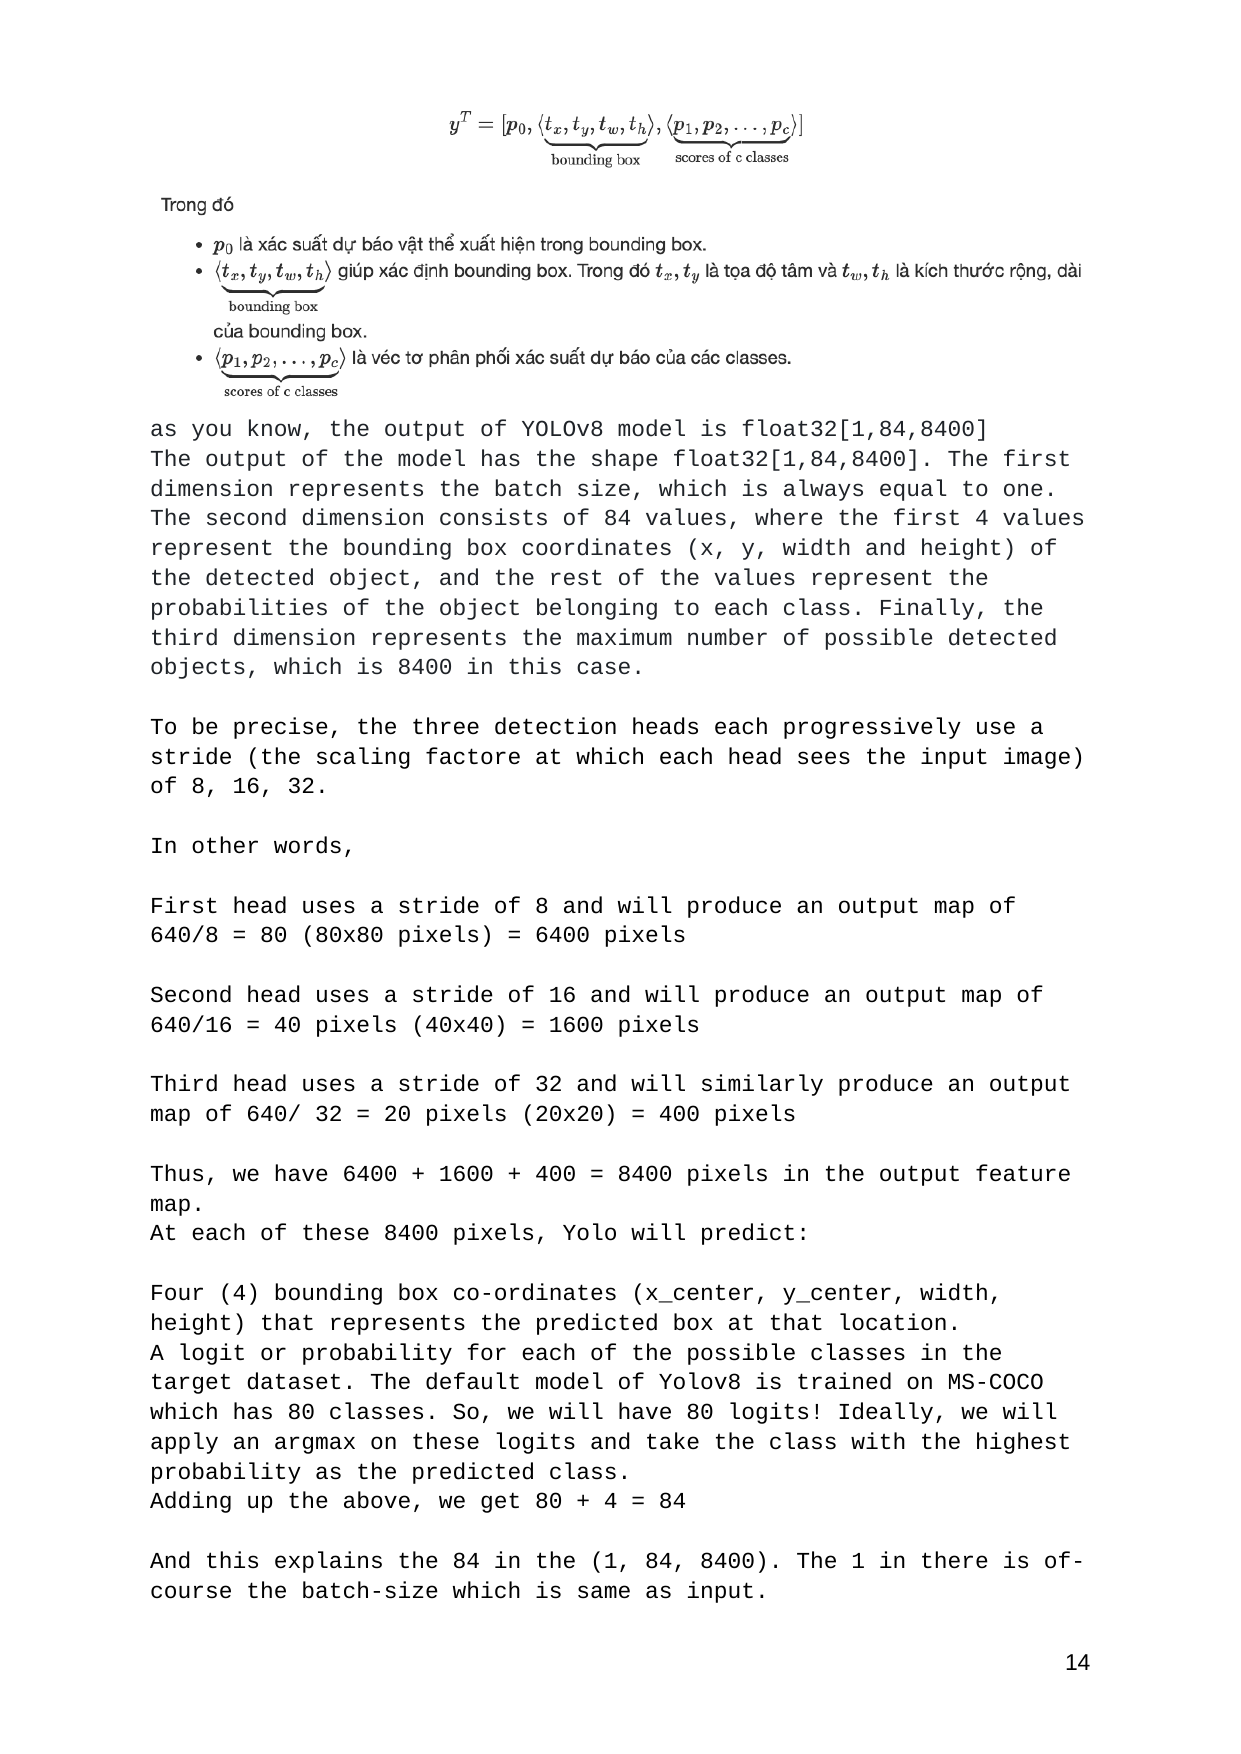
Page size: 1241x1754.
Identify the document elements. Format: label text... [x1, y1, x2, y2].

text Second head uses a stride of 16 and will produce an output map of 640/16 = 40 pixels (40x40) = 1600 pixels [150, 983, 1090, 1039]
text Third head uses a stride of 32 and will similarly produce an output map of 640/ 32 = 20 pixels (20x20) = 400 pixels [150, 1073, 1090, 1128]
text Four (4) bounding box co-ordinates (x_center, y_center, width, height) that represents the predicted box at that location. [150, 1281, 1090, 1337]
text First head uses a stride of 8 and will produce an output map of 640/8 = 80 (80x80 pixels) = 6400 pixels [150, 894, 1090, 950]
text The output of the model has the shape float32[1,84,8400]. The first dimension represents the batch size, which is always equal to one. The second dimension consists of 84 values, where the first 4 values represent the bounding box coordinates (x, y, width and height) of the detected object, and the rest of the values represent the probabilities of the object belonging to each class. Finally, the third dimension represents the maximum number of possible detected objects, which is 8400 in this case. [150, 447, 1090, 682]
text as you know, the output of YOLOv8 model is float32[1,84,8400] [150, 417, 1090, 443]
text Adding up the above, we get 80 + 4 = 84 [150, 1490, 1090, 1516]
text A logit or probability for each of the possible classes in the target dataset. The default model of Yolov8 is trained on MS-COCO which has 80 classes. So, we will have 80 logits! Ideally, we will apply an argmax on these logits and take the class with the highest probability as the predicted class. [150, 1341, 1090, 1486]
picture [150, 103, 1091, 414]
text Thus, we have 6400 + 1600 + 400 = 8400 pixels in the output feature map. [150, 1162, 1090, 1218]
text At each of these 8400 pixels, Yolo will predict: [150, 1222, 1090, 1248]
text And this explains the 84 in the (1, 84, 8400). The 1 in there is of-course the batch-size which is same as input. [150, 1549, 1090, 1605]
text To be precise, the three detection heads each progressively use a stride (the scaling factore at which each head sees the input image) of 8, 16, 32. [150, 715, 1090, 801]
text In other words, [150, 834, 1090, 860]
